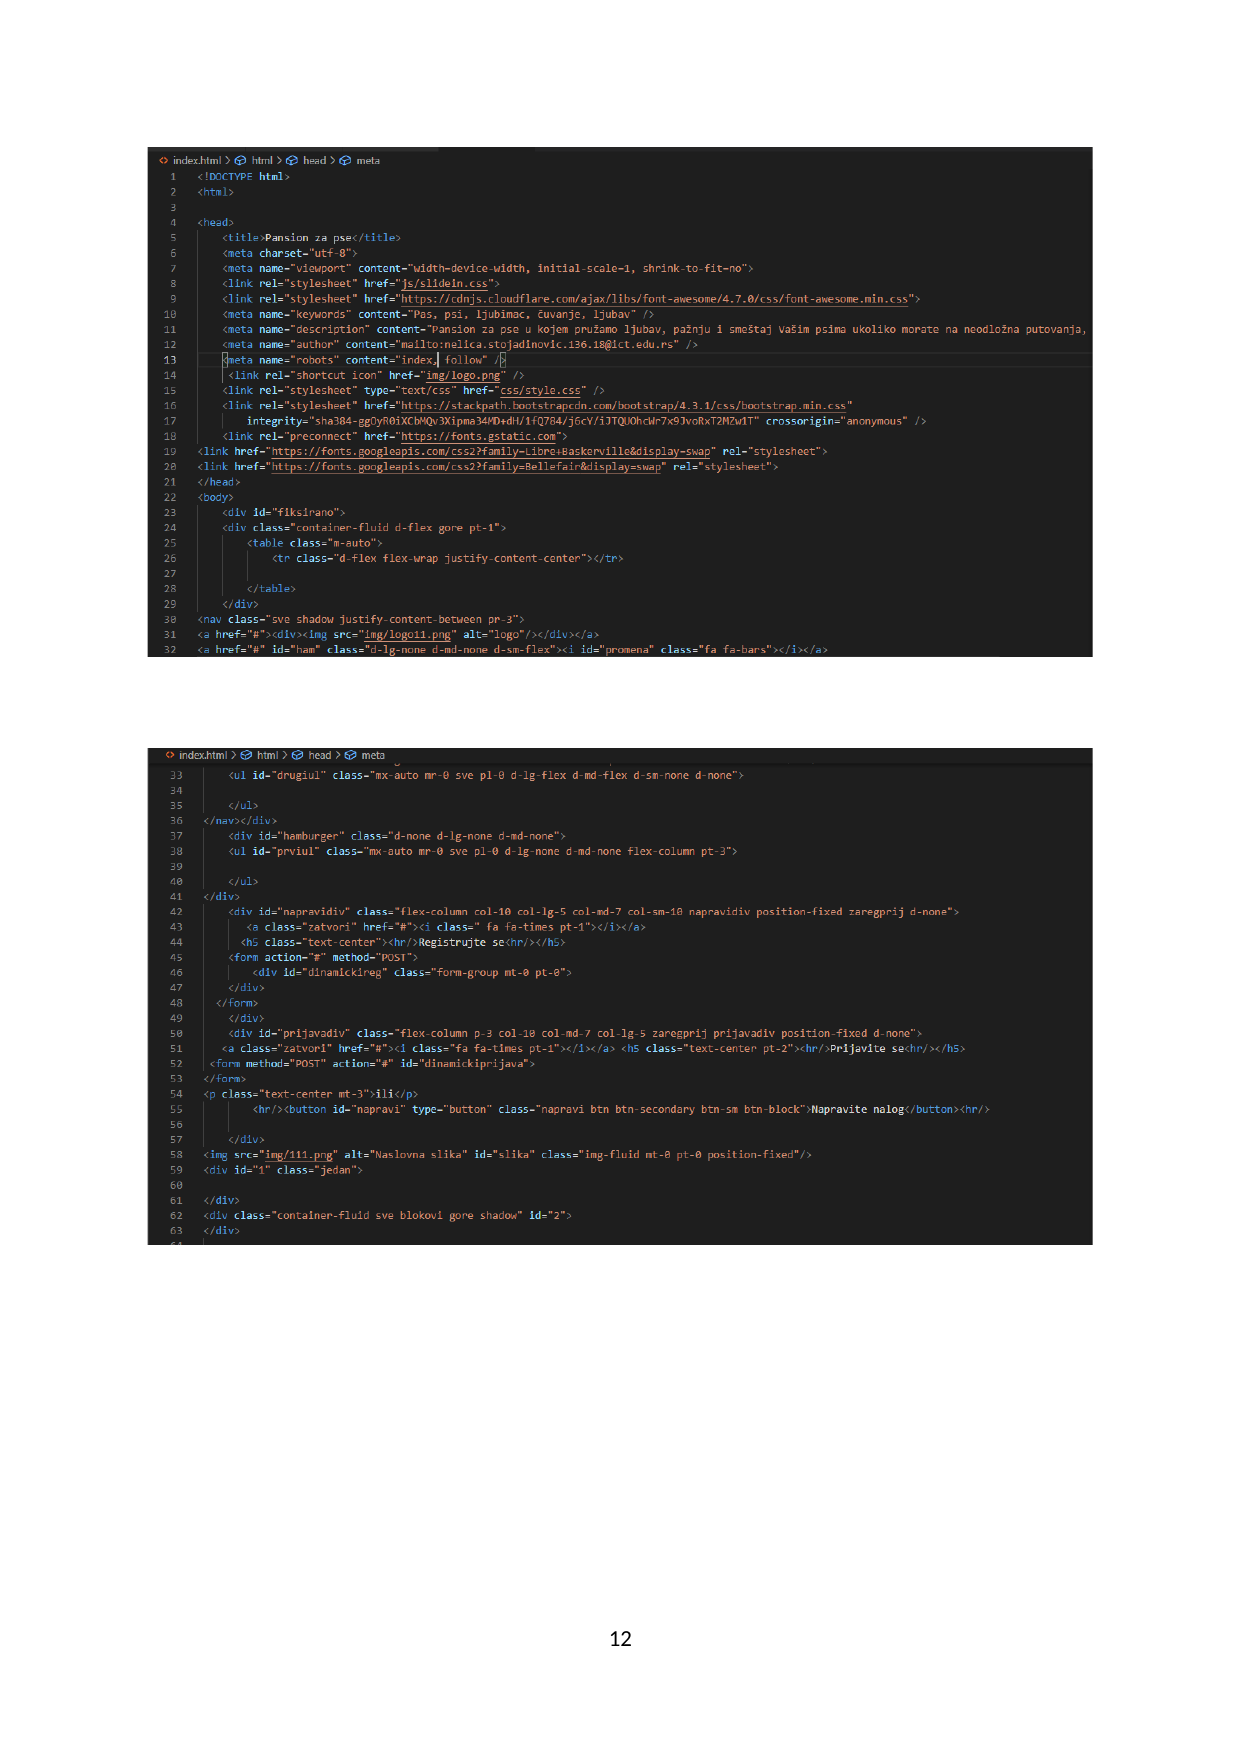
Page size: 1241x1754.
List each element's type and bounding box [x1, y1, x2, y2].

picture [147, 748, 1093, 1245]
picture [147, 147, 1093, 657]
